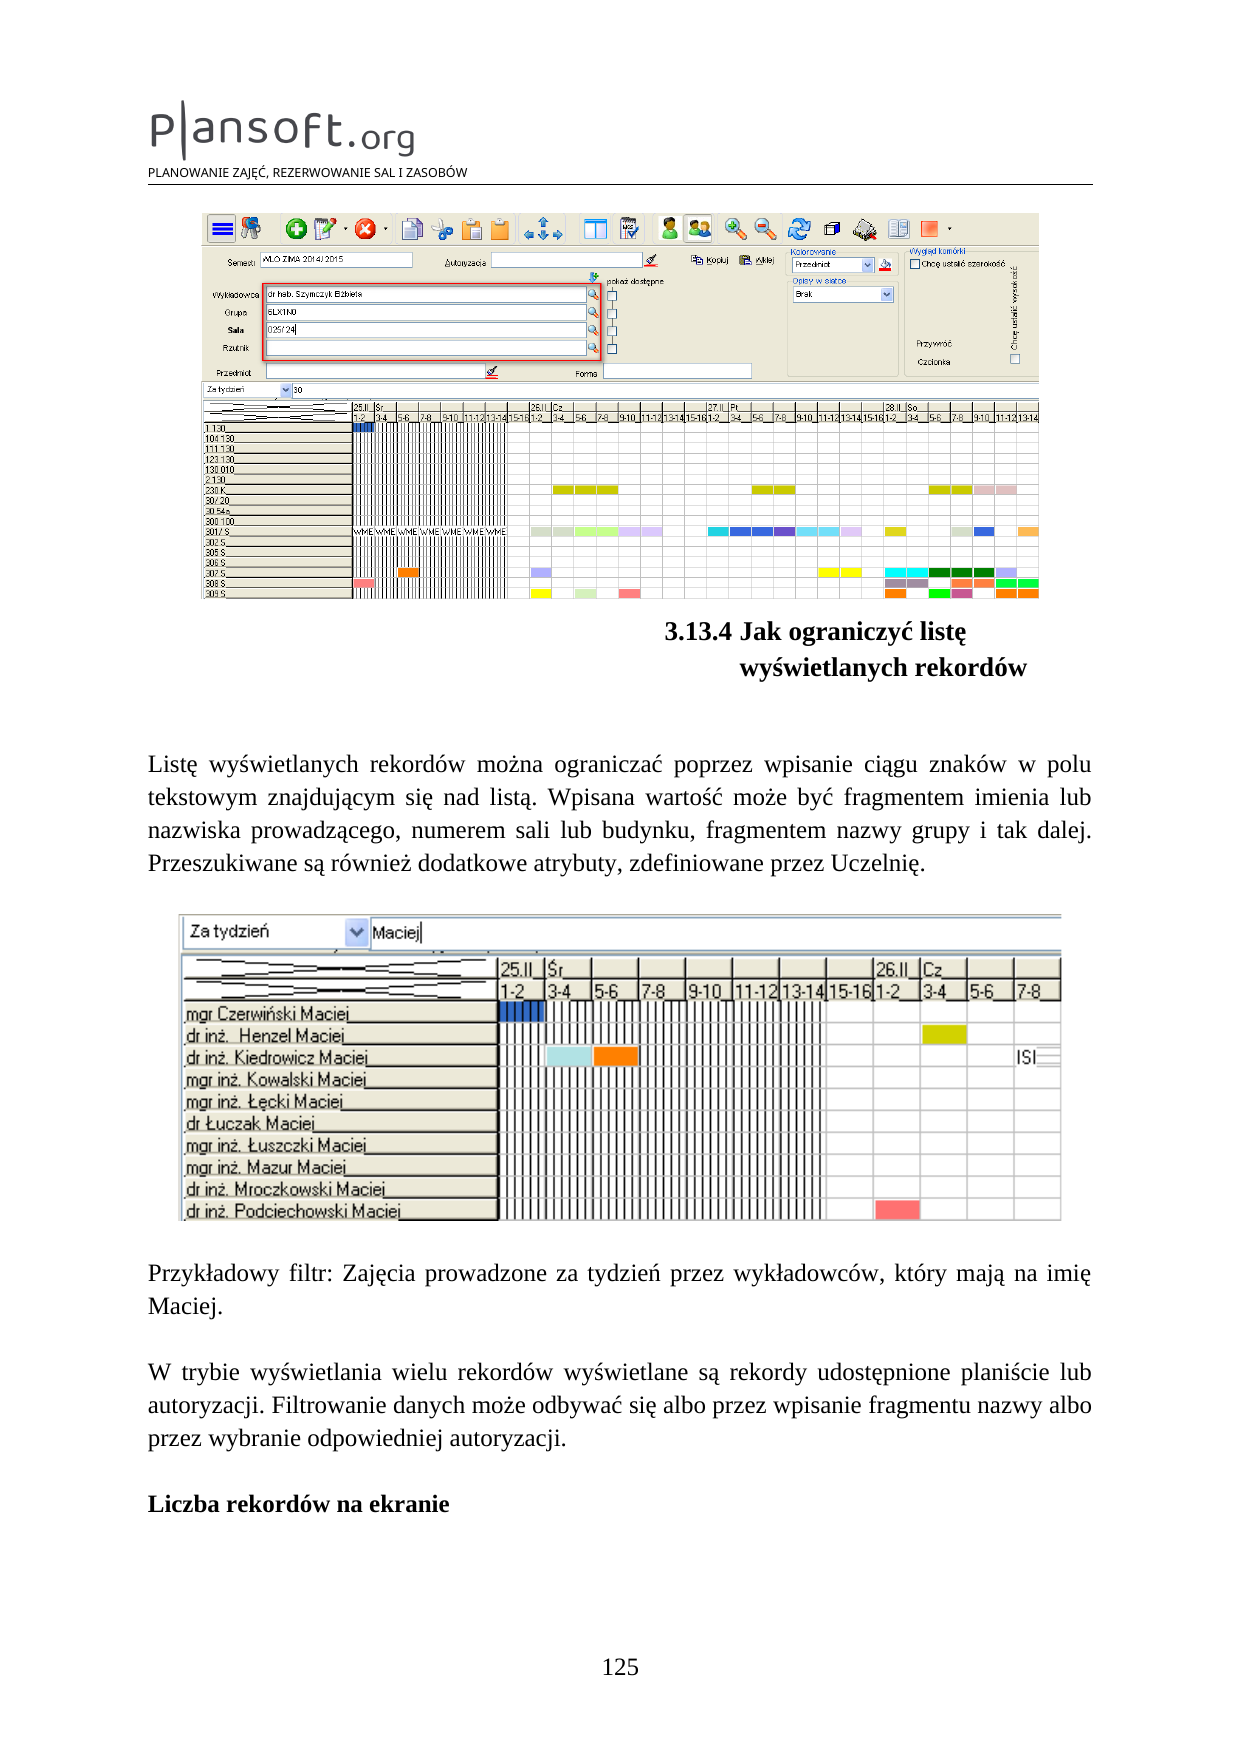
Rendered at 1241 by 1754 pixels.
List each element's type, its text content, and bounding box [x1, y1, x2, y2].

picture [147, 73, 418, 165]
picture [178, 914, 1062, 1221]
text W trybie wyświetlania wielu rekordów wyświetlane są rekordy udostępnione planiście lub autoryzacji. Filtrowanie danych może odbywać się albo przez wpisanie fragmentu nazwy albo przez wybranie odpowiedniej autoryzacji. [148, 1357, 1093, 1452]
text Listę wyświetlanych rekordów można ograniczać poprzez wpisanie ciągu znaków w polu tekstowym znajdującym się nad listą. Wpisana wartość może być fragmentem imienia lub nazwiska prowadzącego, numerem sali lub budynku, fragmentem nazwy grupy i tak dalej. Przeszukiwane są również dodatkowe atrybuty, zdefiniowane przez Uczelnię. [148, 749, 1093, 877]
picture [201, 213, 1039, 599]
text Liczba rekordów na ekranie [148, 1489, 1093, 1518]
text Przykładowy filtr: Zajęcia prowadzone za tydzień przez wykładowców, który mają na imię Maciej. [148, 1258, 1093, 1319]
subtitle Jak ograniczyć listę wyświetlanych rekordów [664, 616, 1093, 682]
